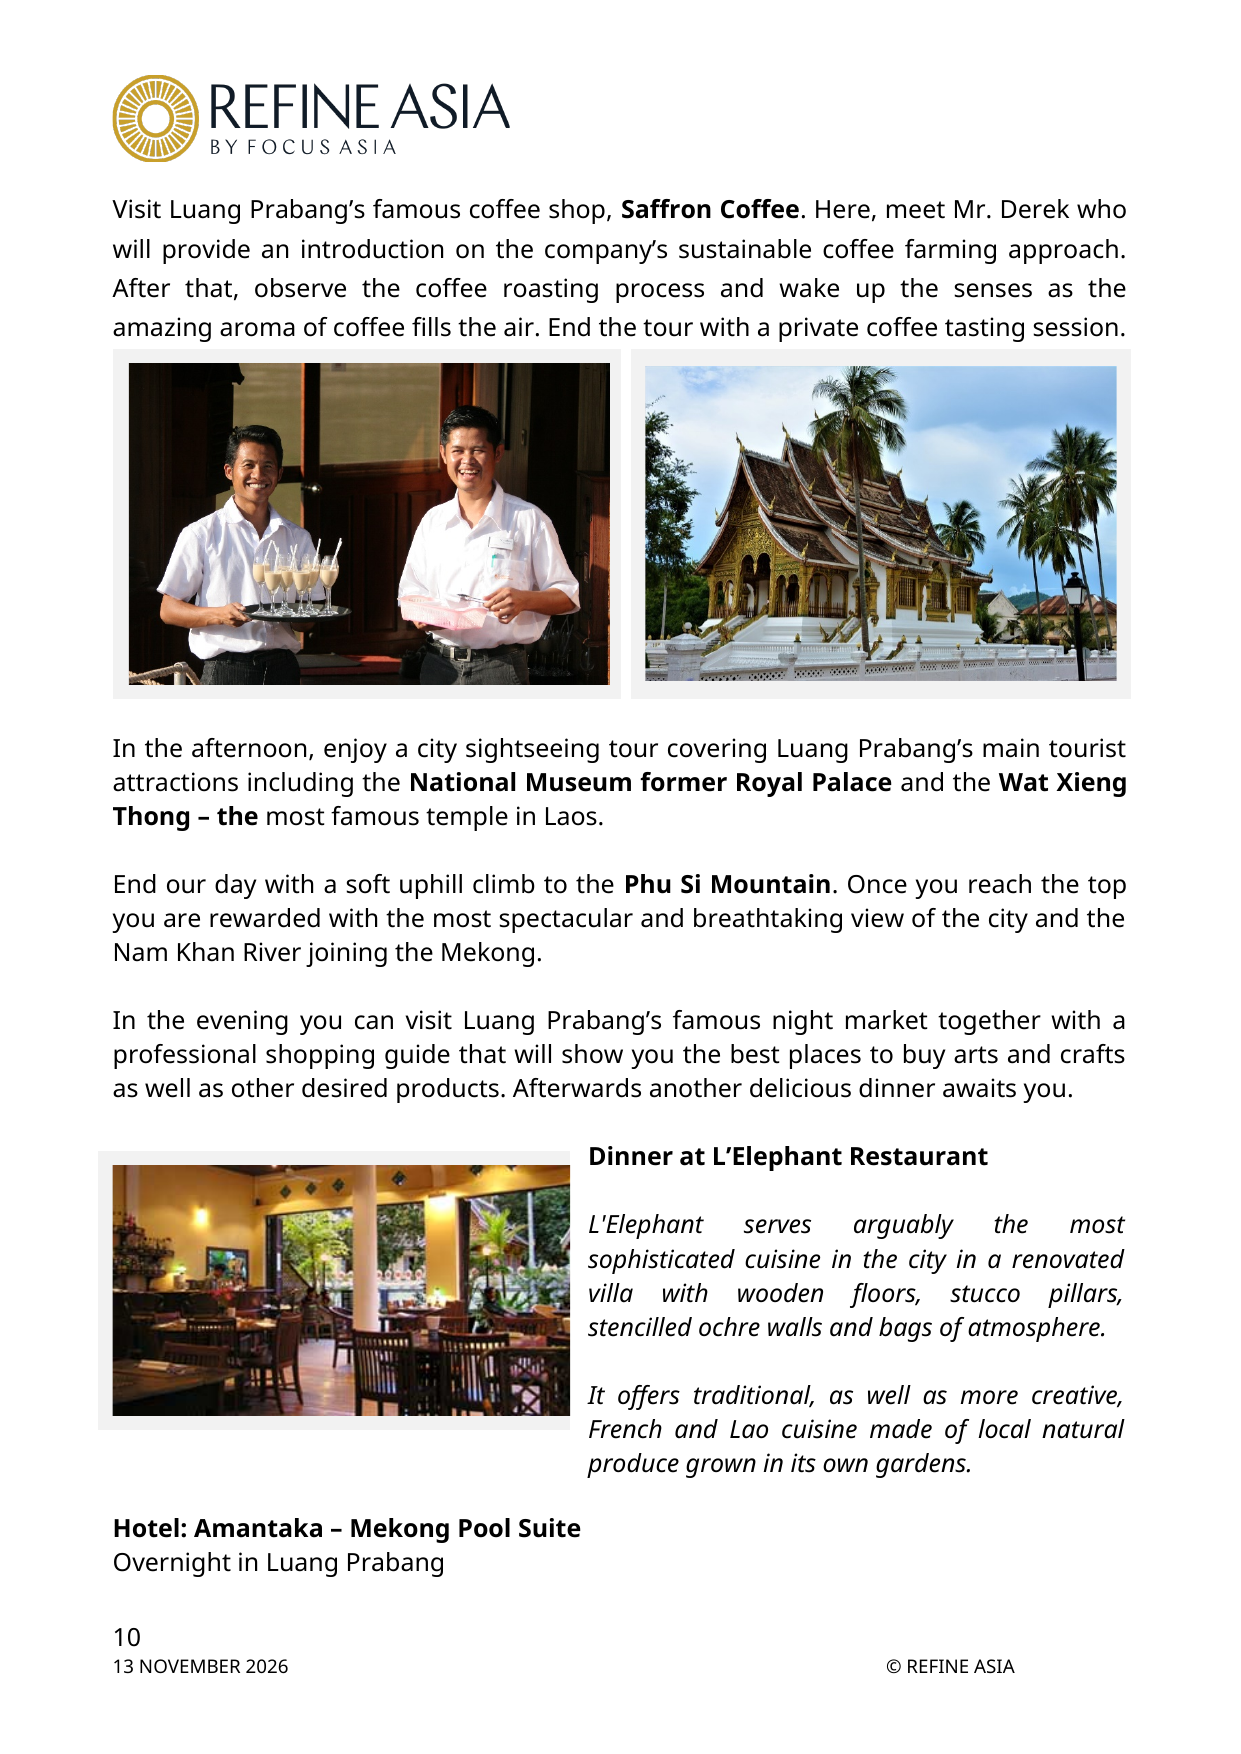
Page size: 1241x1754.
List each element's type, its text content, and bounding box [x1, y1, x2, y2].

text End our day with a soft uphill climb to the Phu Si Mountain. Once you reach the top you are rewarded with the most spectacular and breathtaking view of the city and the Nam Khan River joining the Mekong. [112, 867, 1128, 969]
text In the evening you can visit Luang Prabang’s famous night market together with a professional shopping guide that will show you the best places to buy arts and crafts as well as other desired products. Afterwards another delicious dinner awaits you. [112, 1003, 1128, 1105]
picture [645, 366, 1117, 681]
picture [128, 363, 610, 685]
table_header [113, 349, 621, 699]
table_header [631, 349, 1131, 699]
text L'Elephant serves arguably the most sophisticated cuisine in the city in a renovated villa with wooden floors, stucco pillars, stencilled ochre walls and bags of atmosphere. [571, 1207, 1128, 1343]
text It offers traditional, as well as more creative, French and Lao cuisine made of local natural produce grown in its own gardens. [112, 1377, 1128, 1480]
text Dinner at L’Elephant Restaurant [112, 1139, 1128, 1173]
text Visit Luang Prabang’s famous coffee shop, Saffron Coffee. Here, meet Mr. Derek who will provide an introduction on the company’s sustainable coffee farming approach. After that, observe the coffee roasting process and wake up the senses as the amazing aroma of coffee fills the air. End the tour with a private coffee tasting session. [112, 192, 1128, 344]
text Overnight in Luang Prabang [112, 1545, 1128, 1579]
table_header [98, 1151, 570, 1430]
text In the afternoon, enjoy a city sightseeing tour covering Luang Prabang’s main tourist attractions including the National Museum former Royal Palace and the Wat Xieng Thong – the most famous temple in Laos. [112, 730, 1128, 832]
text Hotel: Amantaka – Mekong Pool Suite [112, 1511, 1128, 1545]
picture [112, 1165, 571, 1416]
